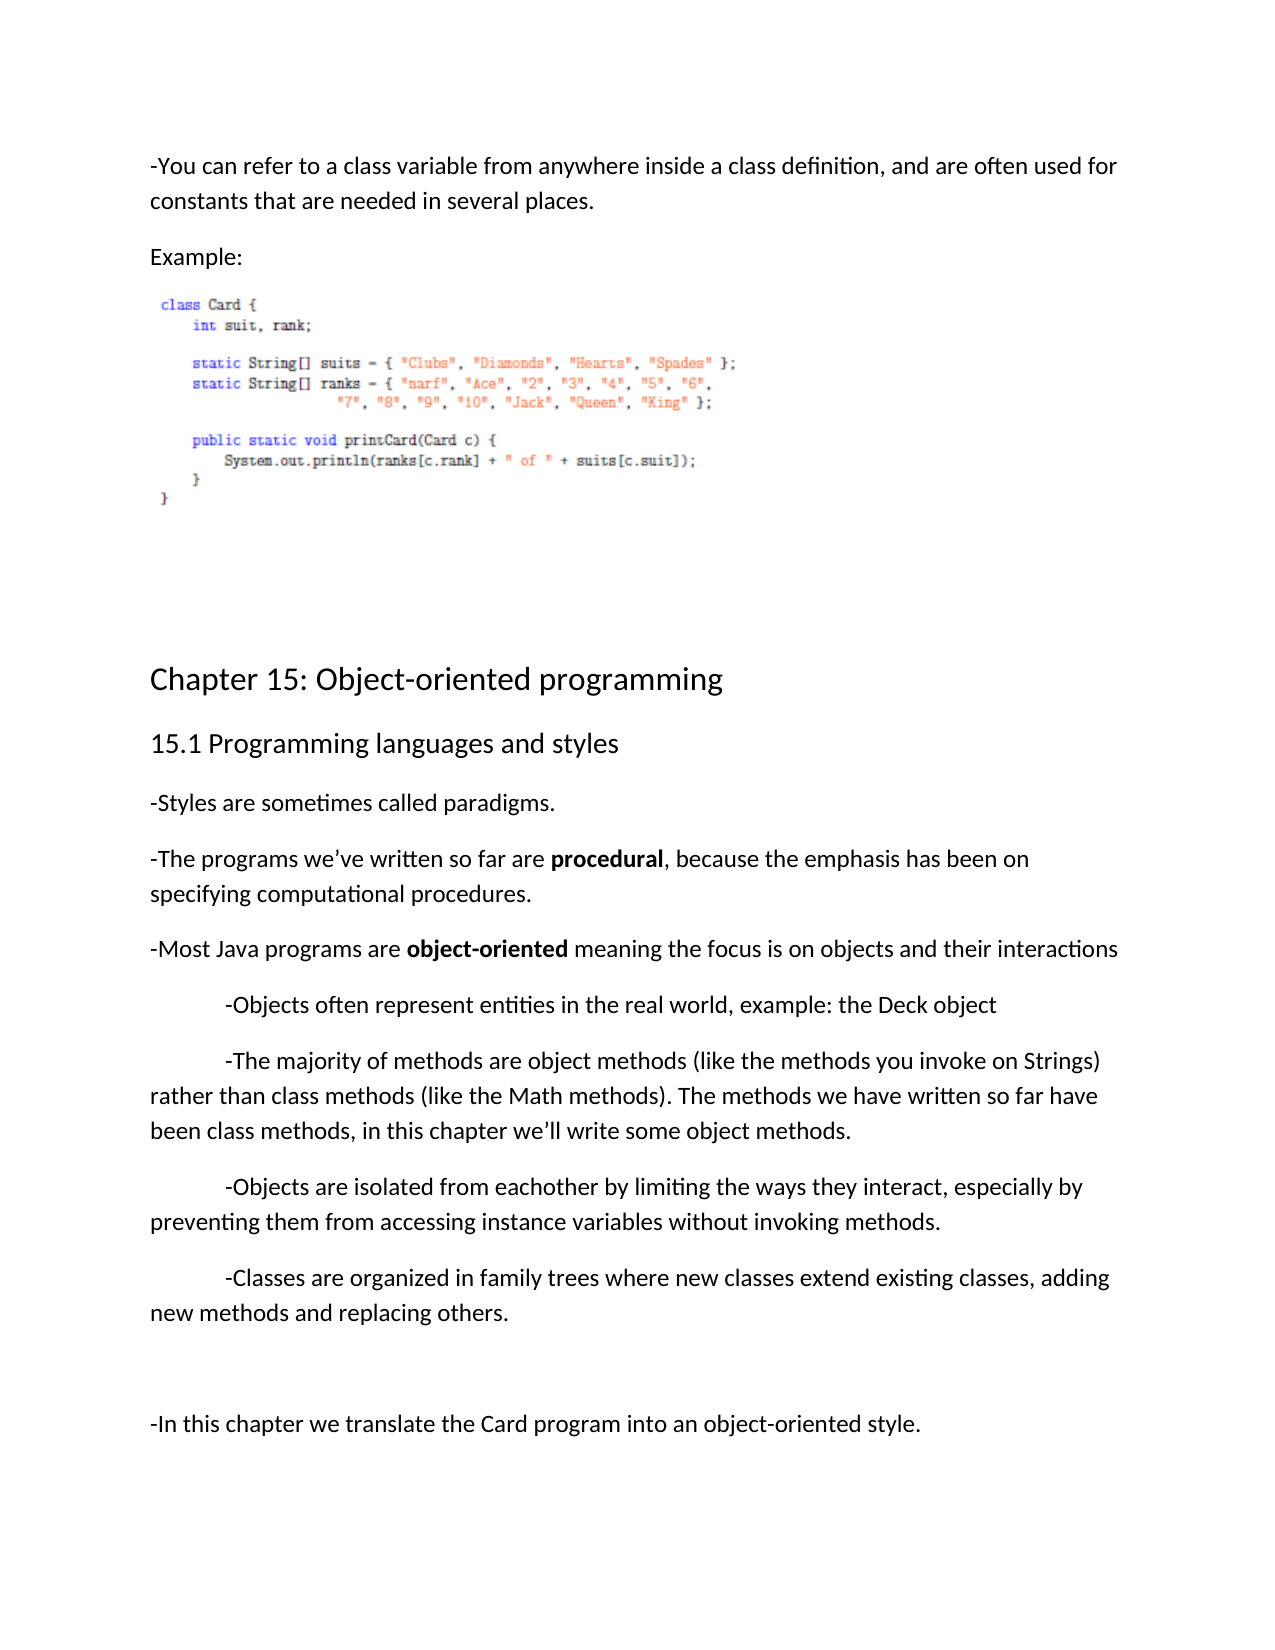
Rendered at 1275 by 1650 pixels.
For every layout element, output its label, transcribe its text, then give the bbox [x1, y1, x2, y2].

text -The majority of methods are object methods (like the methods you invoke on Strings) rather than class methods (like the Math methods). The methods we have written so far have been class methods, in this chapter we’ll write some object methods. [150, 1045, 1125, 1146]
text -Most Java programs are object-oriented meaning the focus is on objects and their interactions [150, 934, 1125, 964]
text -Styles are sometimes called paradigms. [150, 787, 1125, 817]
text -You can refer to a class variable from anywhere inside a class definition, and are often used for constants that are needed in several places. [150, 150, 1125, 216]
picture [150, 296, 741, 510]
text -Classes are organized in family trees where new classes extend existing classes, adding new methods and replacing others. [150, 1262, 1125, 1327]
text 15.1 Programming languages and styles [150, 725, 1125, 761]
text -The programs we’ve written so far are procedural, because the emphasis has been on specifying computational procedures. [150, 843, 1125, 908]
text -In this chapter we translate the Card program into an object-oriented style. [150, 1409, 1125, 1439]
text -Objects are isolated from eachother by limiting the ways they interact, especially by preventing them from accessing instance variables without invoking methods. [150, 1171, 1125, 1237]
text -Objects often represent entities in the real world, example: the Deck object [150, 989, 1125, 1020]
text Example: [150, 241, 1125, 271]
text Chapter 15: Object-oriented programming [150, 658, 1125, 698]
